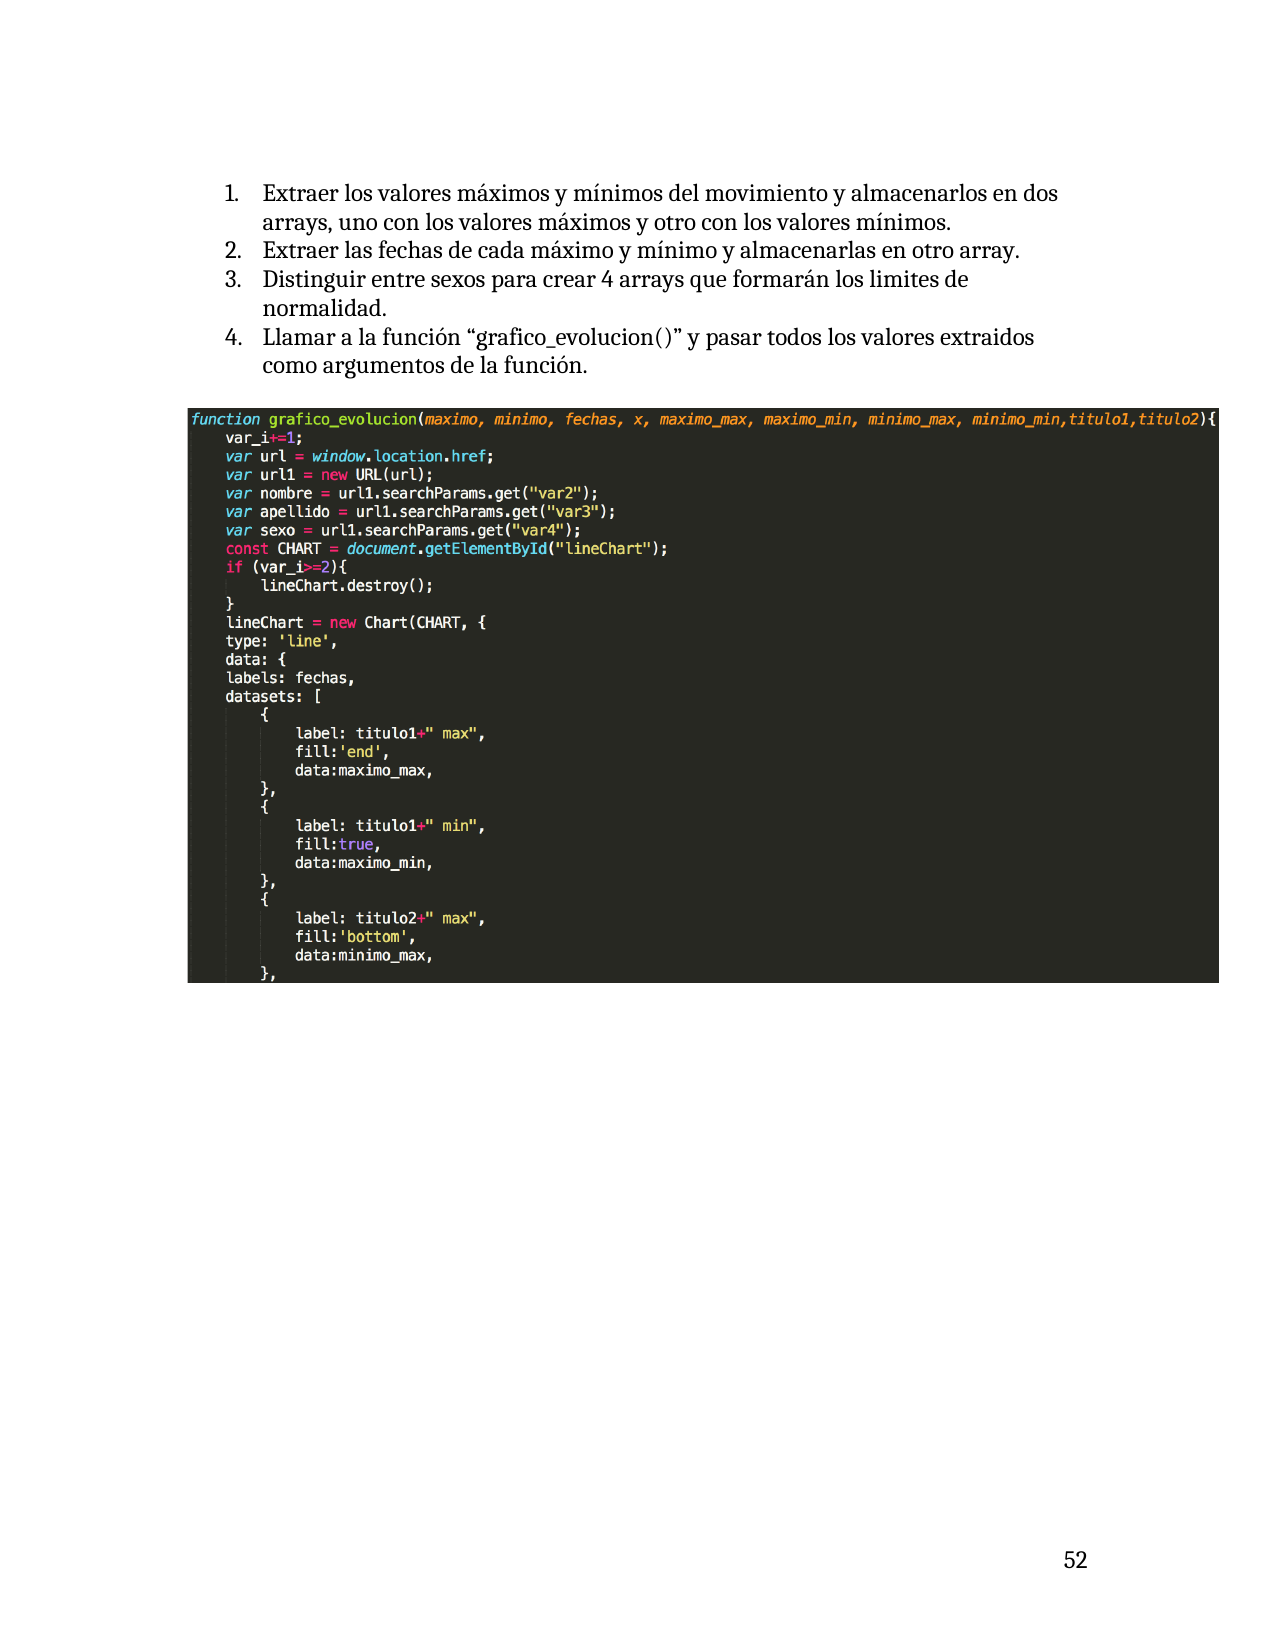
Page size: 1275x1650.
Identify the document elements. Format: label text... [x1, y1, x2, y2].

list Distinguir entre sexos para crear 4 arrays que formarán los limites de normalidad. [225, 265, 1087, 322]
picture [187, 408, 1219, 983]
list Extraer los valores máximos y mínimos del movimiento y almacenarlos en dos arrays, uno con los valores máximos y otro con los valores mínimos. [225, 179, 1087, 236]
list Llamar a la función “grafico_evolucion()” y pasar todos los valores extraidos como argumentos de la función. [225, 322, 1087, 380]
list Extraer las fechas de cada máximo y mínimo y almacenarlas en otro array. [225, 236, 1087, 265]
